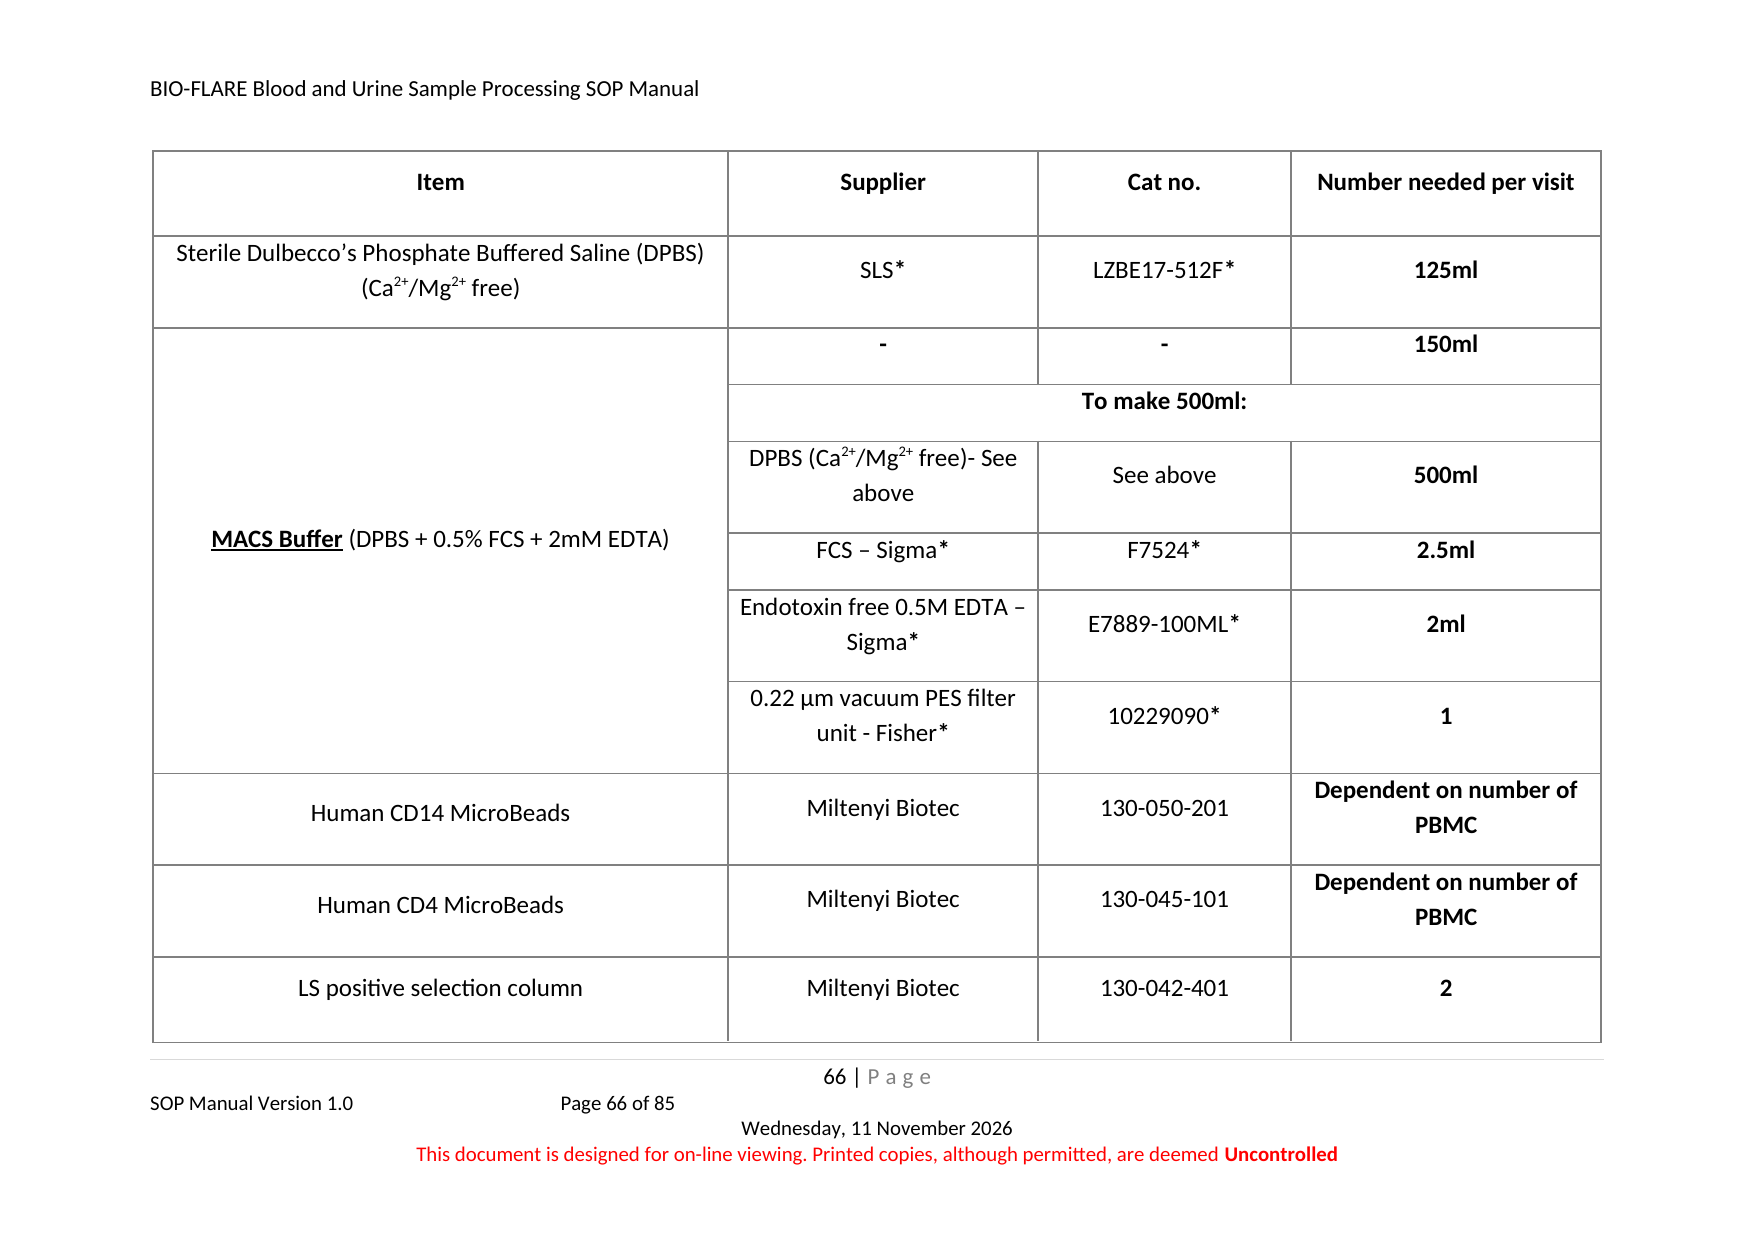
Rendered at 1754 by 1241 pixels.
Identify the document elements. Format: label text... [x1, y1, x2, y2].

table_cell 10229090* [1039, 682, 1290, 773]
table_cell 150ml [1292, 329, 1600, 384]
table_cell LZBE17-512F* [1039, 237, 1290, 327]
table_cell To make 500ml: [729, 385, 1600, 441]
table_cell Endotoxin free 0.5M EDTA – Sigma* [729, 591, 1037, 681]
table_cell Dependent on number of PBMC [1292, 774, 1600, 864]
table_cell Sterile Dulbecco’s Phosphate Buffered Saline (DPBS) (Ca2+/Mg2+ free) [154, 237, 727, 327]
table_cell See above [1039, 442, 1290, 532]
table_cell Dependent on number of PBMC [1292, 866, 1600, 956]
table_cell 1 [1292, 682, 1600, 773]
table_cell 130-042-401 [1039, 958, 1290, 1041]
table_cell LS positive selection column [154, 958, 727, 1041]
table_cell 500ml [1292, 442, 1600, 532]
table_cell 0.22 µm vacuum PES filter unit - Fisher* [729, 682, 1037, 773]
table_cell Human CD14 MicroBeads [154, 774, 727, 864]
table_cell MACS Buffer (DPBS + 0.5% FCS + 2mM EDTA) [154, 329, 727, 773]
table_cell F7524* [1039, 534, 1290, 589]
table_cell 125ml [1292, 237, 1600, 327]
table_cell FCS – Sigma* [729, 534, 1037, 589]
table_cell SLS* [729, 237, 1037, 327]
table_cell E7889-100ML* [1039, 591, 1290, 681]
table_cell Miltenyi Biotec [729, 866, 1037, 956]
table_cell Miltenyi Biotec [729, 958, 1037, 1041]
table_cell - [729, 329, 1037, 384]
table_cell Item [154, 152, 727, 235]
table_cell Cat no. [1039, 152, 1290, 235]
table_cell 130-045-101 [1039, 866, 1290, 956]
table_cell 2ml [1292, 591, 1600, 681]
table_cell 2.5ml [1292, 534, 1600, 589]
table_cell 130-050-201 [1039, 774, 1290, 864]
table_cell Miltenyi Biotec [729, 774, 1037, 864]
table_cell 2 [1292, 958, 1600, 1041]
table_cell DPBS (Ca2+/Mg2+ free)- See above [729, 442, 1037, 532]
table_cell Human CD4 MicroBeads [154, 866, 727, 956]
table_cell Supplier [729, 152, 1037, 235]
table_cell Number needed per visit [1292, 152, 1600, 235]
table_cell - [1039, 329, 1290, 384]
